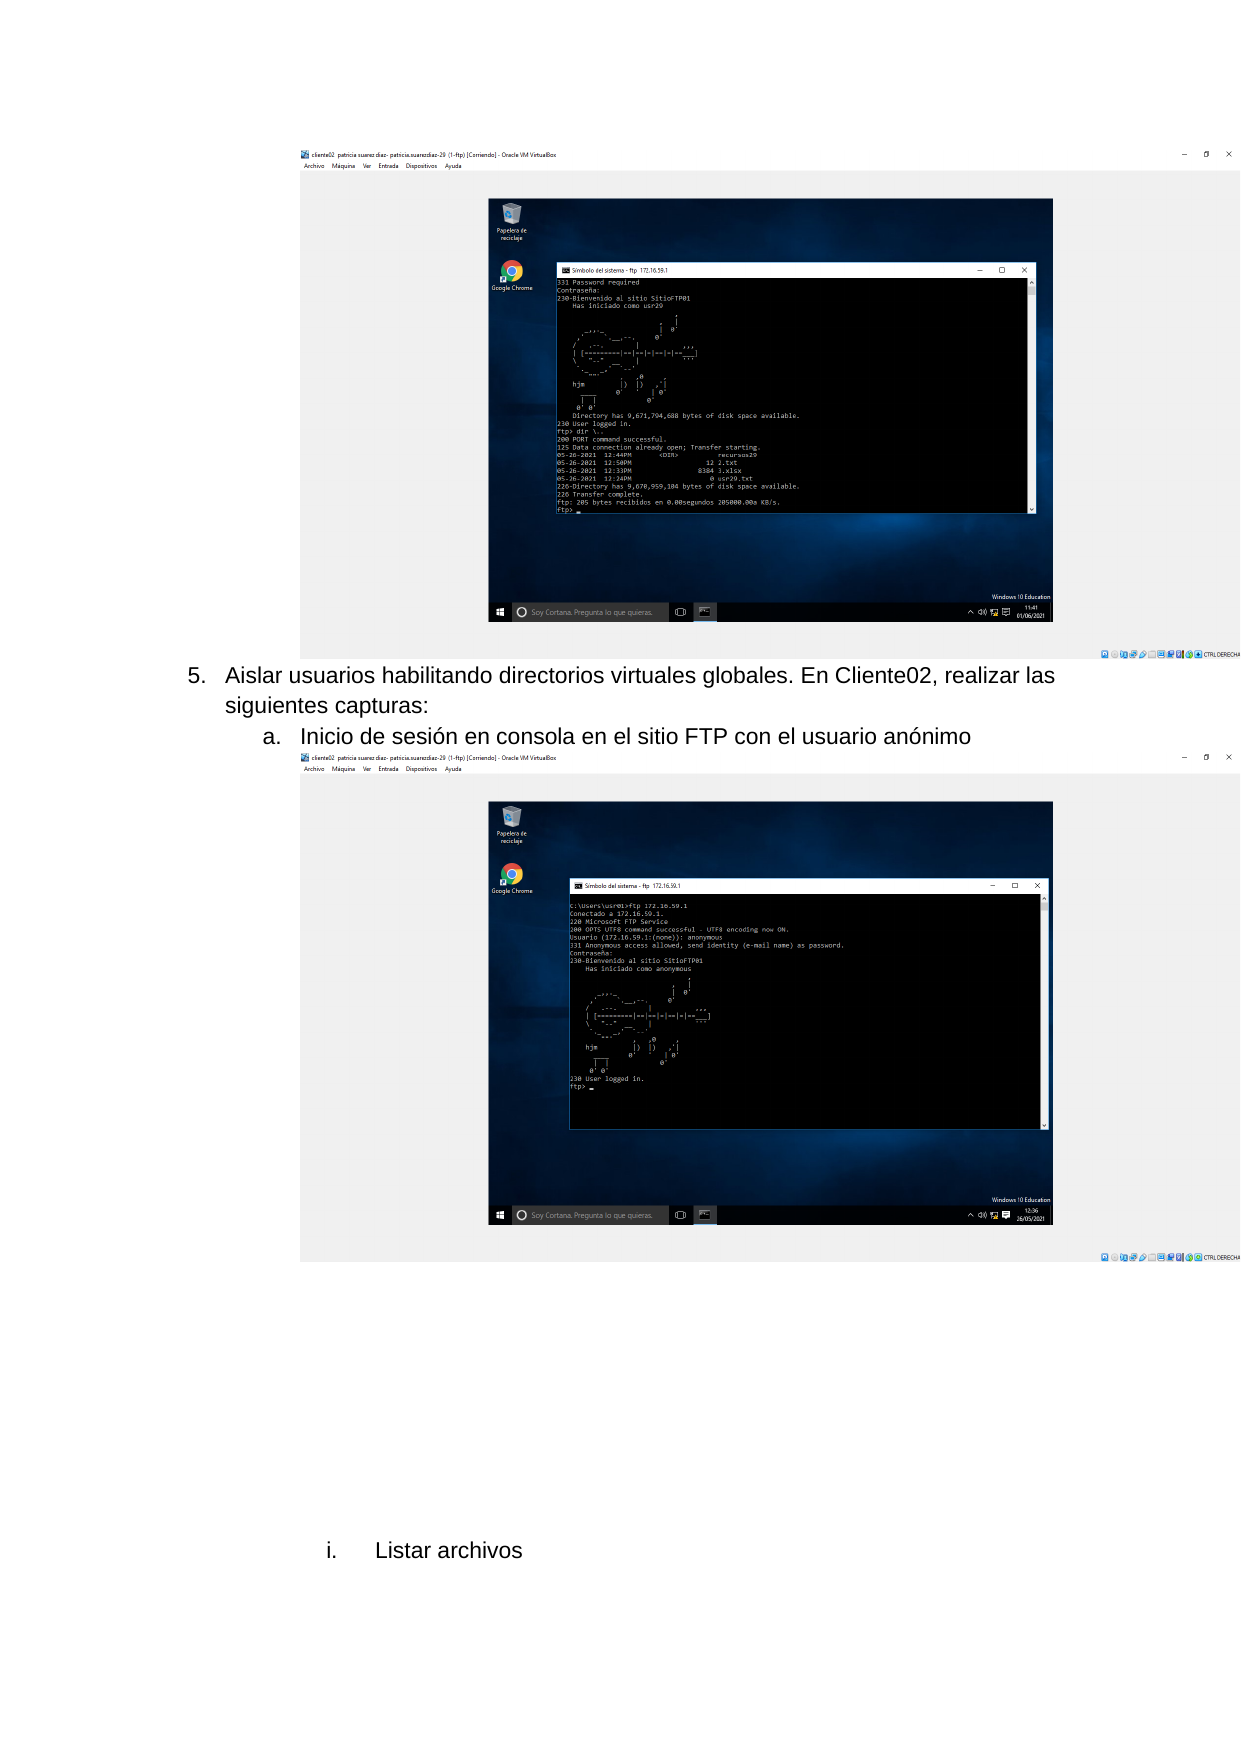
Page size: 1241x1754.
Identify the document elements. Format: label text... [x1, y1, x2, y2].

picture [300, 752, 1241, 1262]
list Listar archivos [337, 1537, 1090, 1563]
list Inicio de sesión en consola en el sitio FTP con el usuario anónimo [262, 723, 1090, 749]
picture [300, 150, 1241, 659]
list Aislar usuarios habilitando directorios virtuales globales. En Cliente02, realizar las siguientes capturas: [187, 662, 1090, 719]
